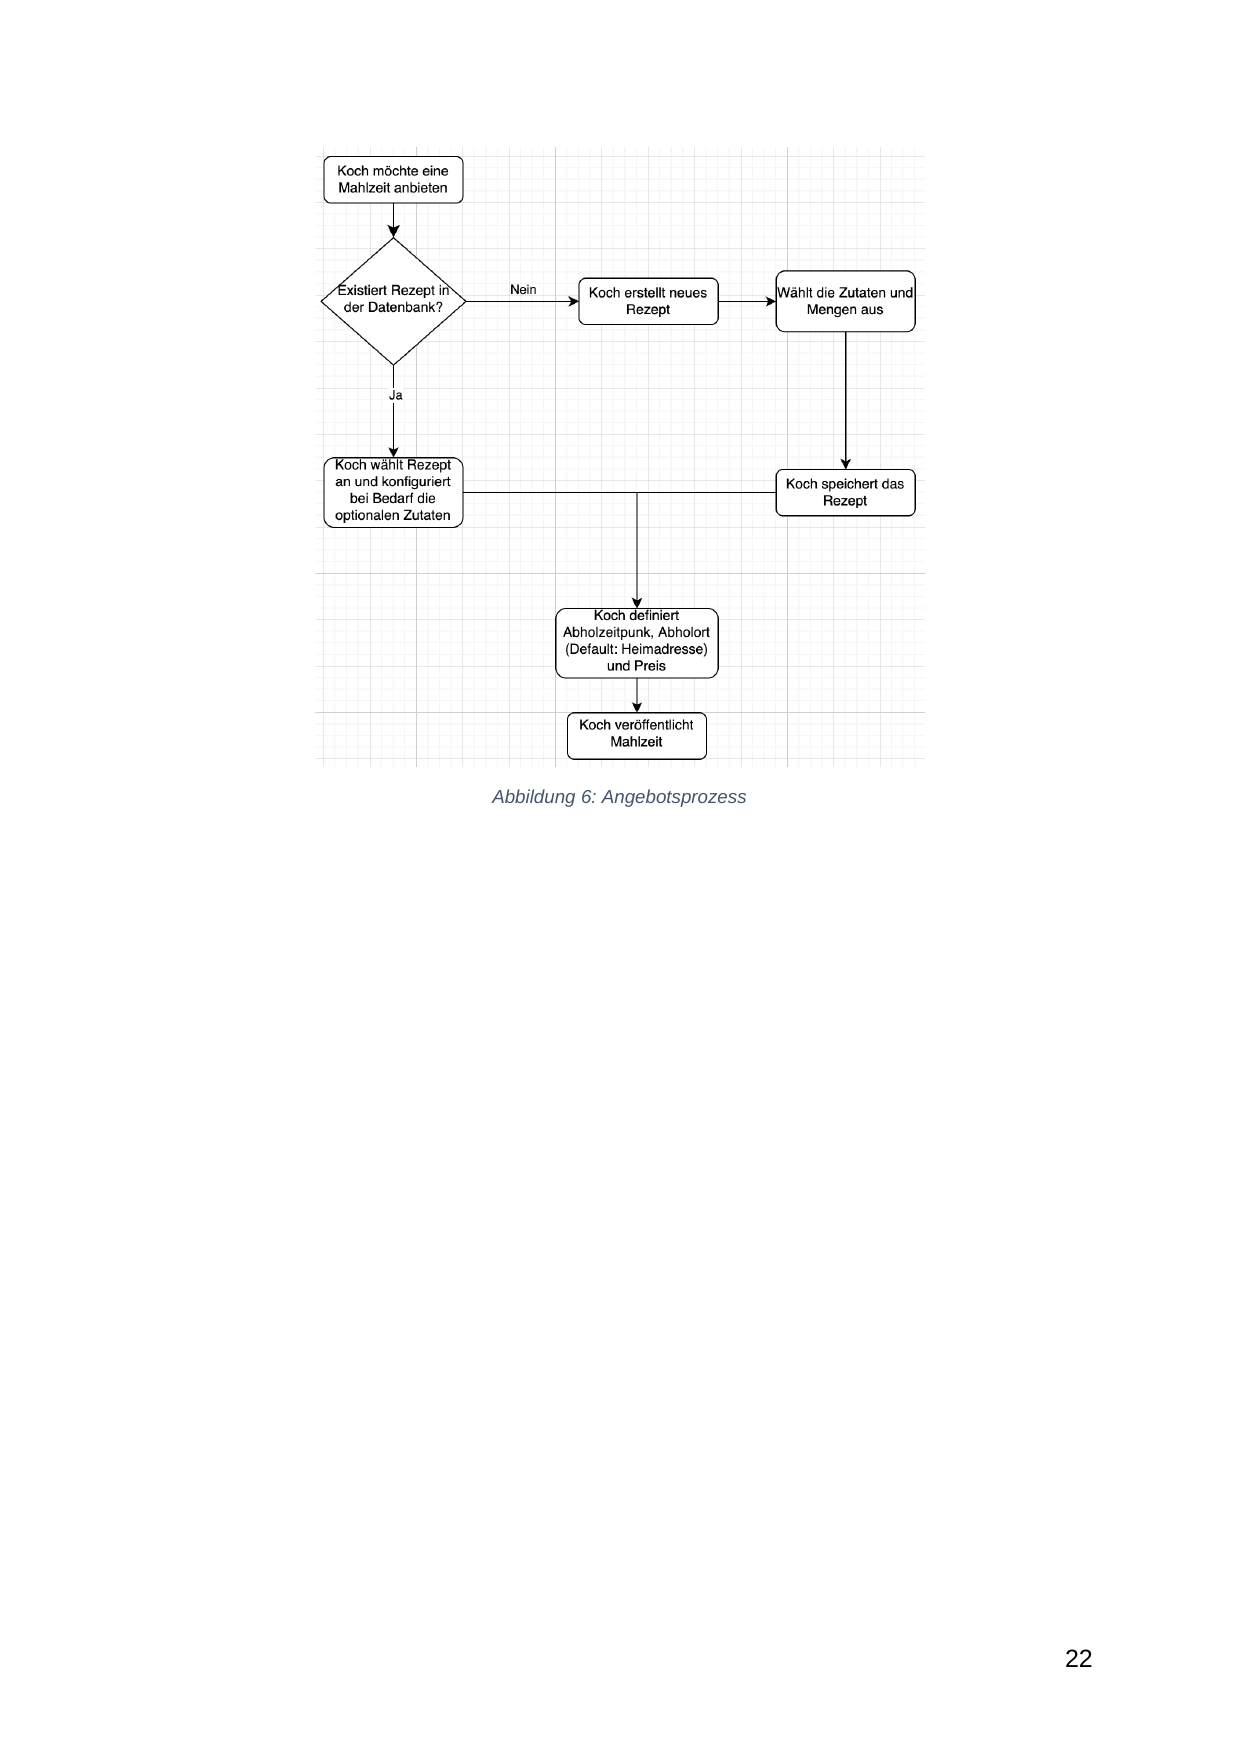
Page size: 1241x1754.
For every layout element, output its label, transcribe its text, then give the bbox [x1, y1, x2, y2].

text Abbildung : Angebotsprozess [148, 786, 1092, 807]
picture [315, 147, 926, 767]
